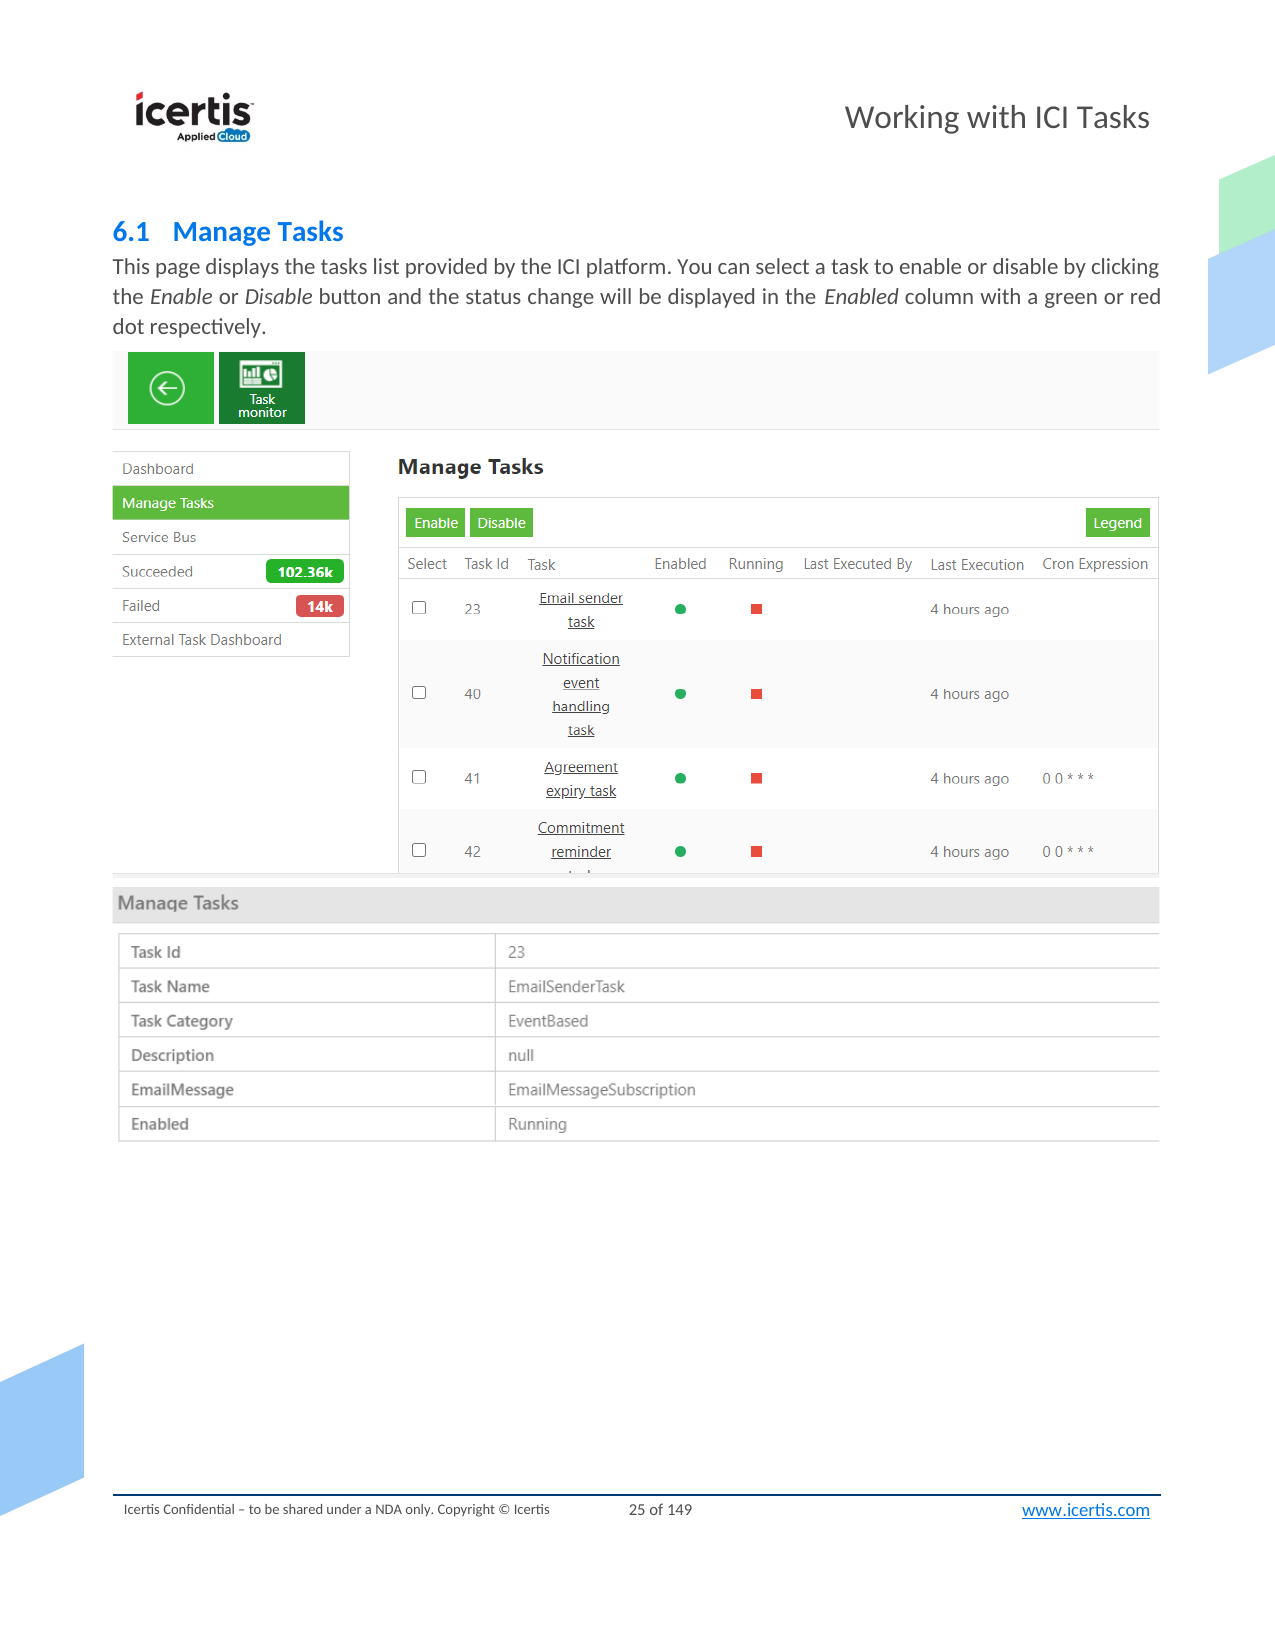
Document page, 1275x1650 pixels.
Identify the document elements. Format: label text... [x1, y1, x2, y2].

picture [0, 33, 1275, 1650]
text This page displays the tasks list provided by the ICI platform. You can select a task to enable or disable by clicking the Enable or Disable button and the status change will be displayed in the Enabled column with a green or red dot respectively. [112, 252, 1162, 340]
subtitle Manage Tasks [112, 213, 1162, 249]
